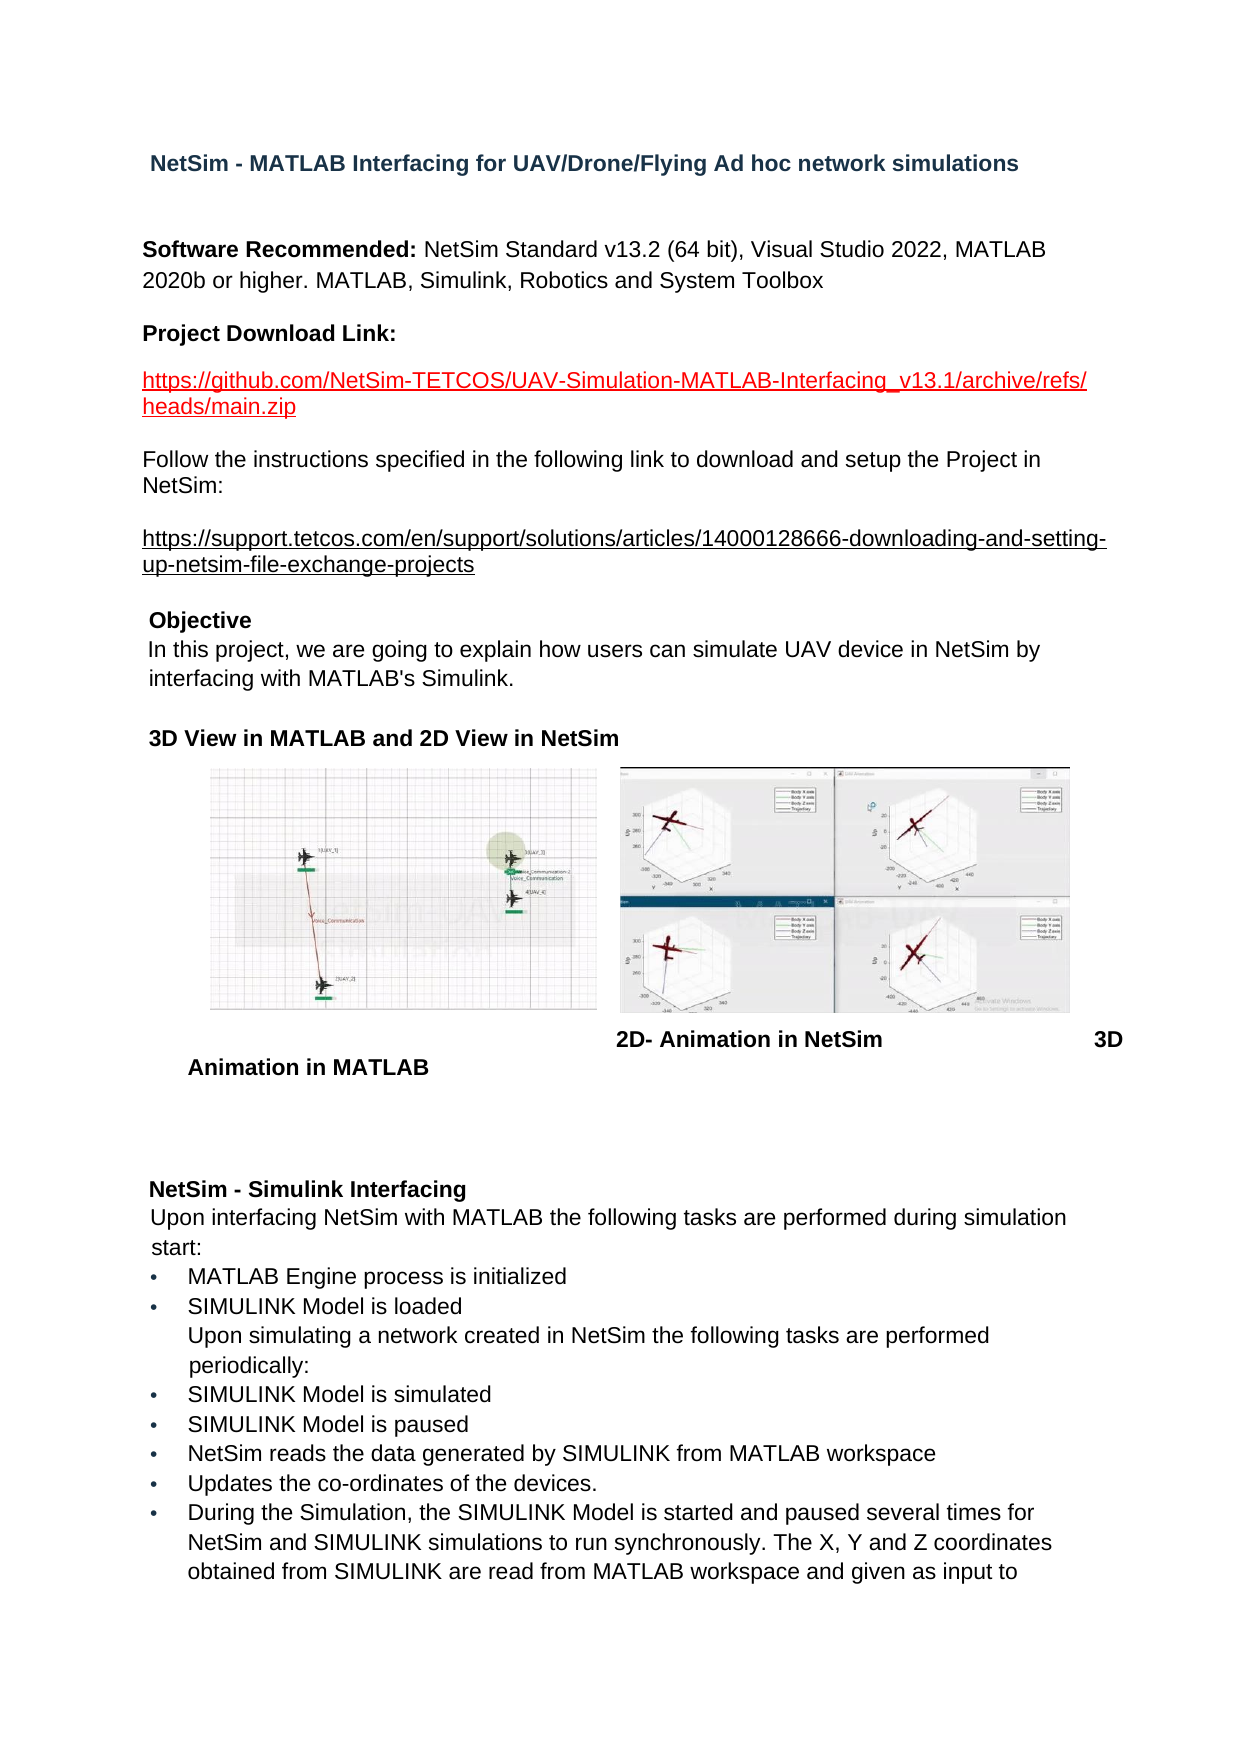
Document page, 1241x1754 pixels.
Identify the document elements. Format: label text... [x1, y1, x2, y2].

list MATLAB Engine process is initialized [150, 1263, 1095, 1289]
text Upon simulating a network created in NetSim the following tasks are performed periodically: [187, 1322, 1095, 1378]
text NetSim - MATLAB Interfacing for UAV/Drone/Flying Ad hoc network simulations [150, 150, 1094, 176]
subtitle 3D View in MATLAB and 2D View in NetSim [148, 724, 1128, 751]
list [150, 1499, 1095, 1584]
text https://support.tetcos.com/en/support/solutions/articles/14000128666-downloading-and-setting-up-netsim-file-exchange-projects [142, 525, 1128, 577]
text Follow the instructions specified in the following link to download and setup the Project in NetSim: [142, 446, 1128, 498]
list SIMULINK Model is simulated [150, 1381, 1095, 1407]
text In this project, we are going to explain how users can simulate UAV device in NetSim by interfacing with MATLAB's Simulink. [147, 636, 1095, 692]
text Upon interfacing NetSim with MATLAB the following tasks are performed during simulation start: [150, 1204, 1095, 1260]
list NetSim reads the data generated by SIMULINK from MATLAB workspace [150, 1440, 1095, 1466]
text 2D- Animation in NetSim 3D Animation in MATLAB [187, 1026, 1128, 1080]
picture [209, 768, 597, 1009]
text https://github.com/NetSim-TETCOS/UAV-Simulation-MATLAB-Interfacing_v13.1/archive/refs/heads/main.zip [142, 367, 1128, 419]
picture [620, 767, 1070, 1013]
list SIMULINK Model is paused [150, 1411, 1095, 1437]
subtitle NetSim - Simulink Interfacing [148, 1176, 1128, 1202]
list SIMULINK Model is loaded [150, 1293, 1095, 1319]
text Project Download Link: [142, 320, 961, 346]
subtitle Objective [148, 607, 1128, 634]
list Updates the co-ordinates of the devices. [150, 1469, 1095, 1496]
text Software Recommended: NetSim Standard v13.2 (64 bit), Visual Studio 2022, MATLAB 2020b or higher. MATLAB, Simulink, Robotics and System Toolbox [142, 236, 1056, 293]
